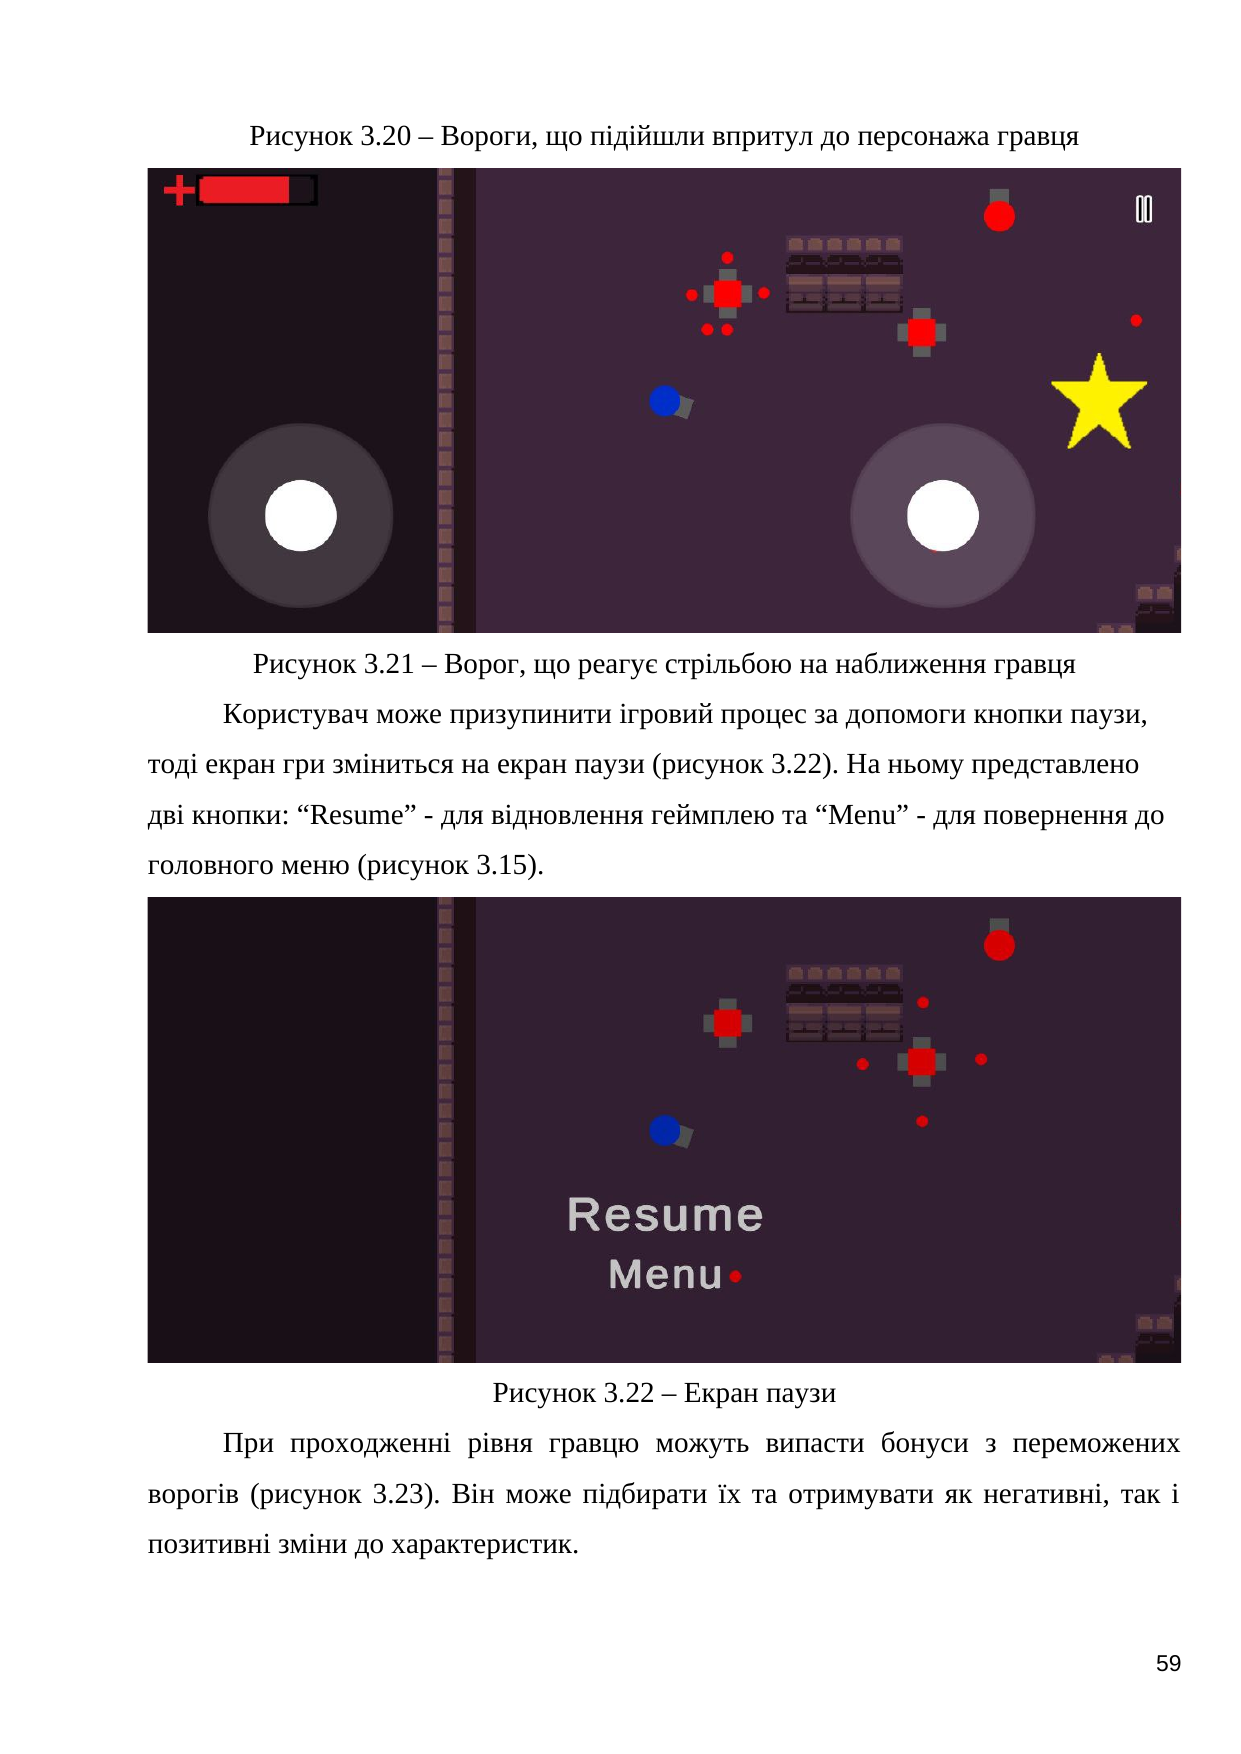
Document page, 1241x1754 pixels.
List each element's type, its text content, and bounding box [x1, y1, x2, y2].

text Рисунок 3.22 – Екран паузи [148, 1375, 1181, 1409]
text Користувач може призупинити ігровий процес за допомоги кнопки паузи, тоді екран гри зміниться на екран паузи (рисунок 3.22). На ньому представлено дві кнопки: “Resume” - для відновлення геймплею та “Menu” - для повернення до головного меню (рисунок 3.15). [148, 696, 1181, 881]
text Рисунок 3.21 – Ворог, що реагує стрільбою на наближення гравця [148, 646, 1181, 679]
picture [147, 168, 1182, 633]
text При проходженні рівня гравцю можуть випасти бонуси з переможених ворогів (рисунок 3.23). Він може підбирати їх та отримувати як негативні, так і позитивні зміни до характеристик. [148, 1426, 1181, 1560]
picture [147, 897, 1182, 1363]
text Рисунок 3.20 – Вороги, що підійшли впритул до персонажа гравця [148, 118, 1181, 152]
